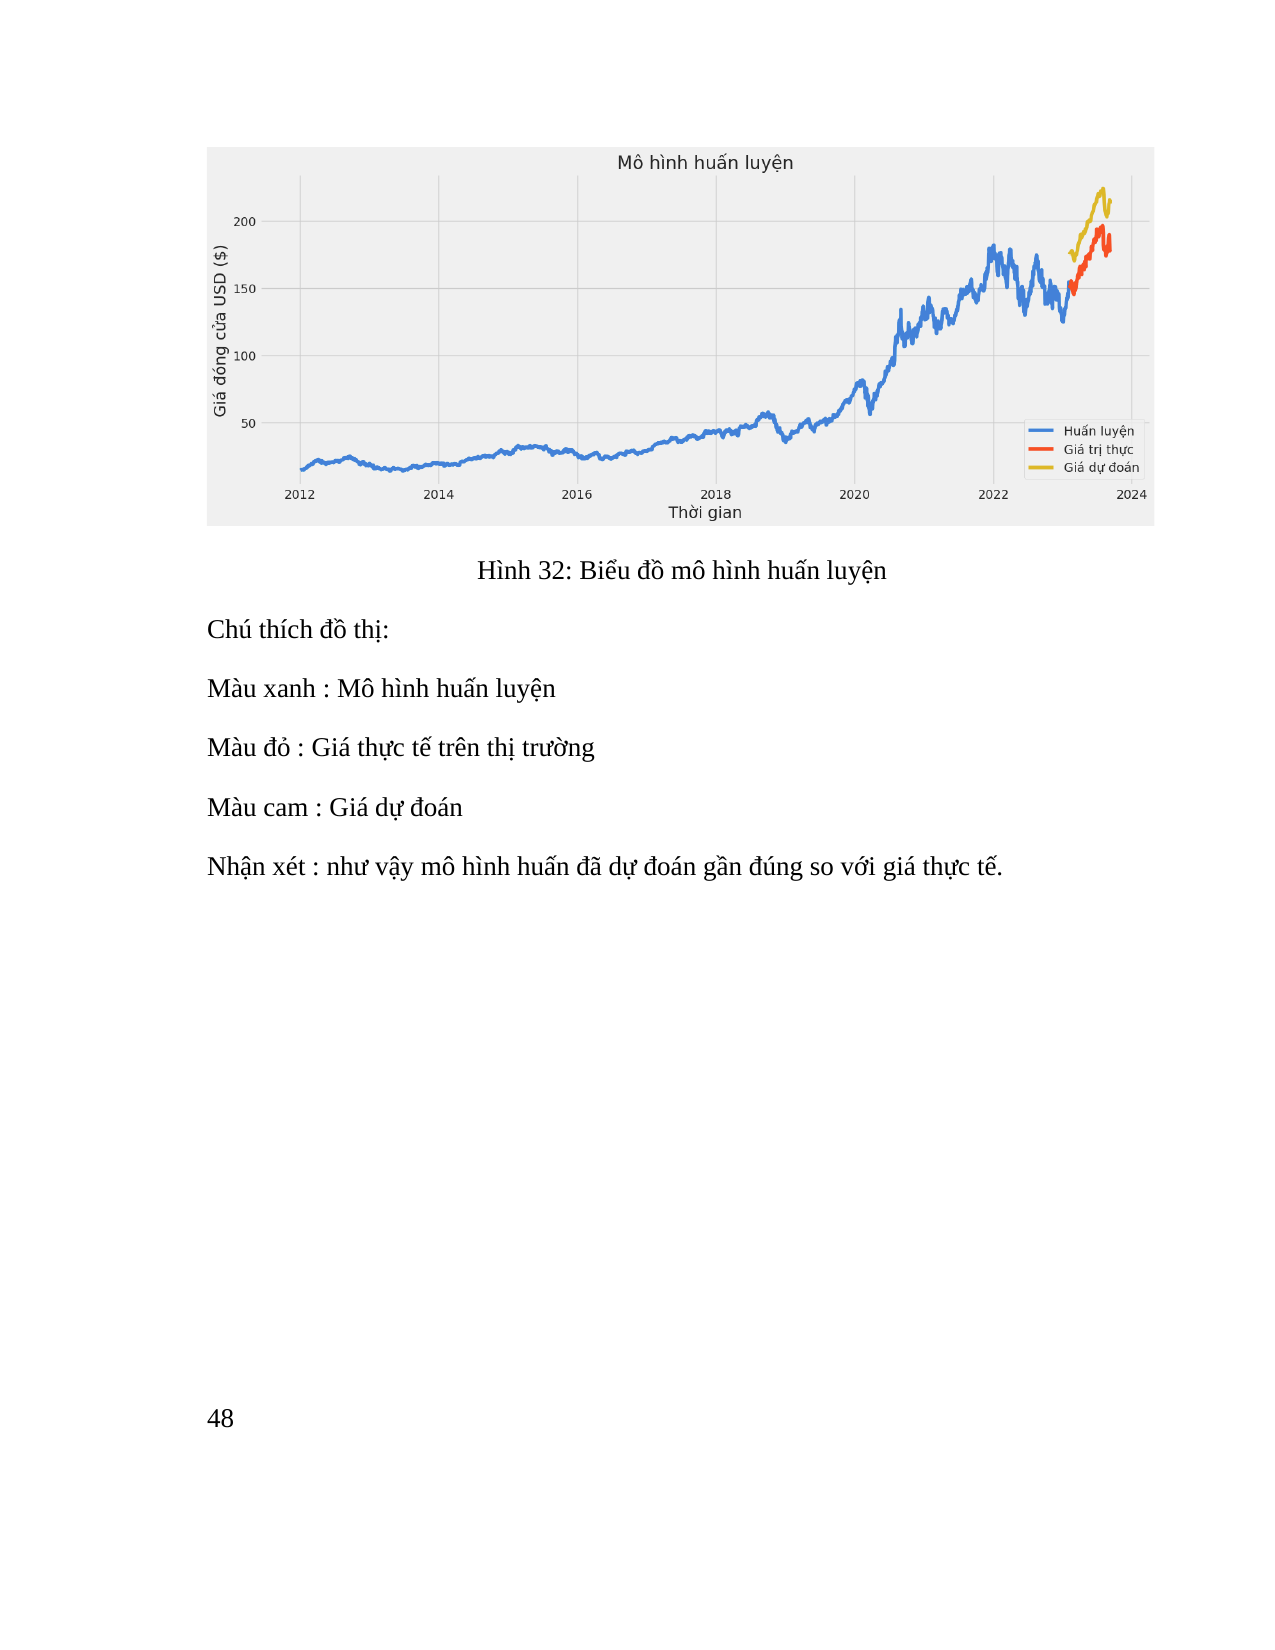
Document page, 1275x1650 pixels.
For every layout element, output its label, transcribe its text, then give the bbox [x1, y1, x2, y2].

text Màu xanh : Mô hình huấn luyện [207, 672, 1157, 703]
text Màu đỏ : Giá thực tế trên thị trường [207, 731, 1157, 763]
text Hình 32: Biểu đồ mô hình huấn luyện [207, 554, 1157, 585]
text Chú thích đồ thị: [207, 613, 1157, 644]
text Nhận xét : như vậy mô hình huấn đã dự đoán gần đúng so với giá thực tế. [207, 850, 1157, 881]
picture [206, 147, 1155, 526]
text Màu cam : Giá dự đoán [207, 791, 1157, 822]
